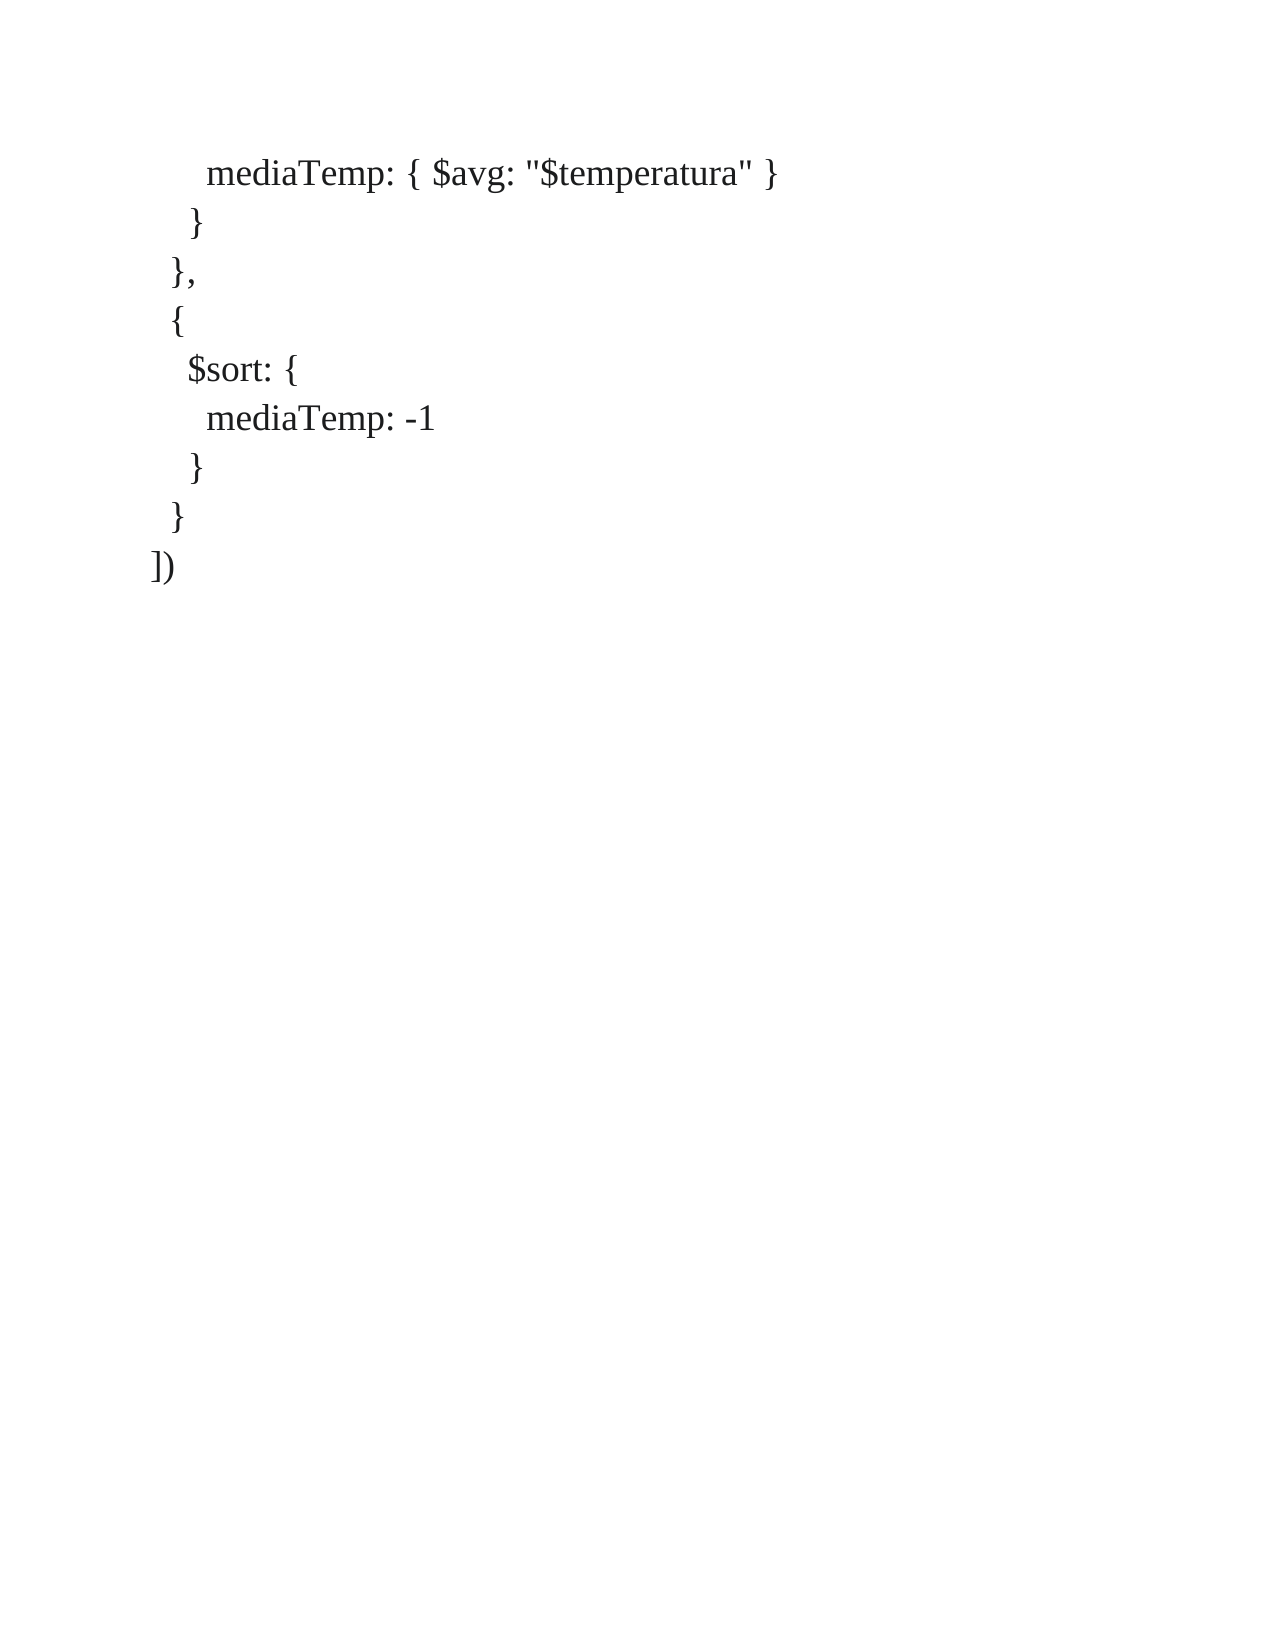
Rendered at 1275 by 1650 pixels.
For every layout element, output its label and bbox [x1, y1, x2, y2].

text [150, 150, 1125, 616]
